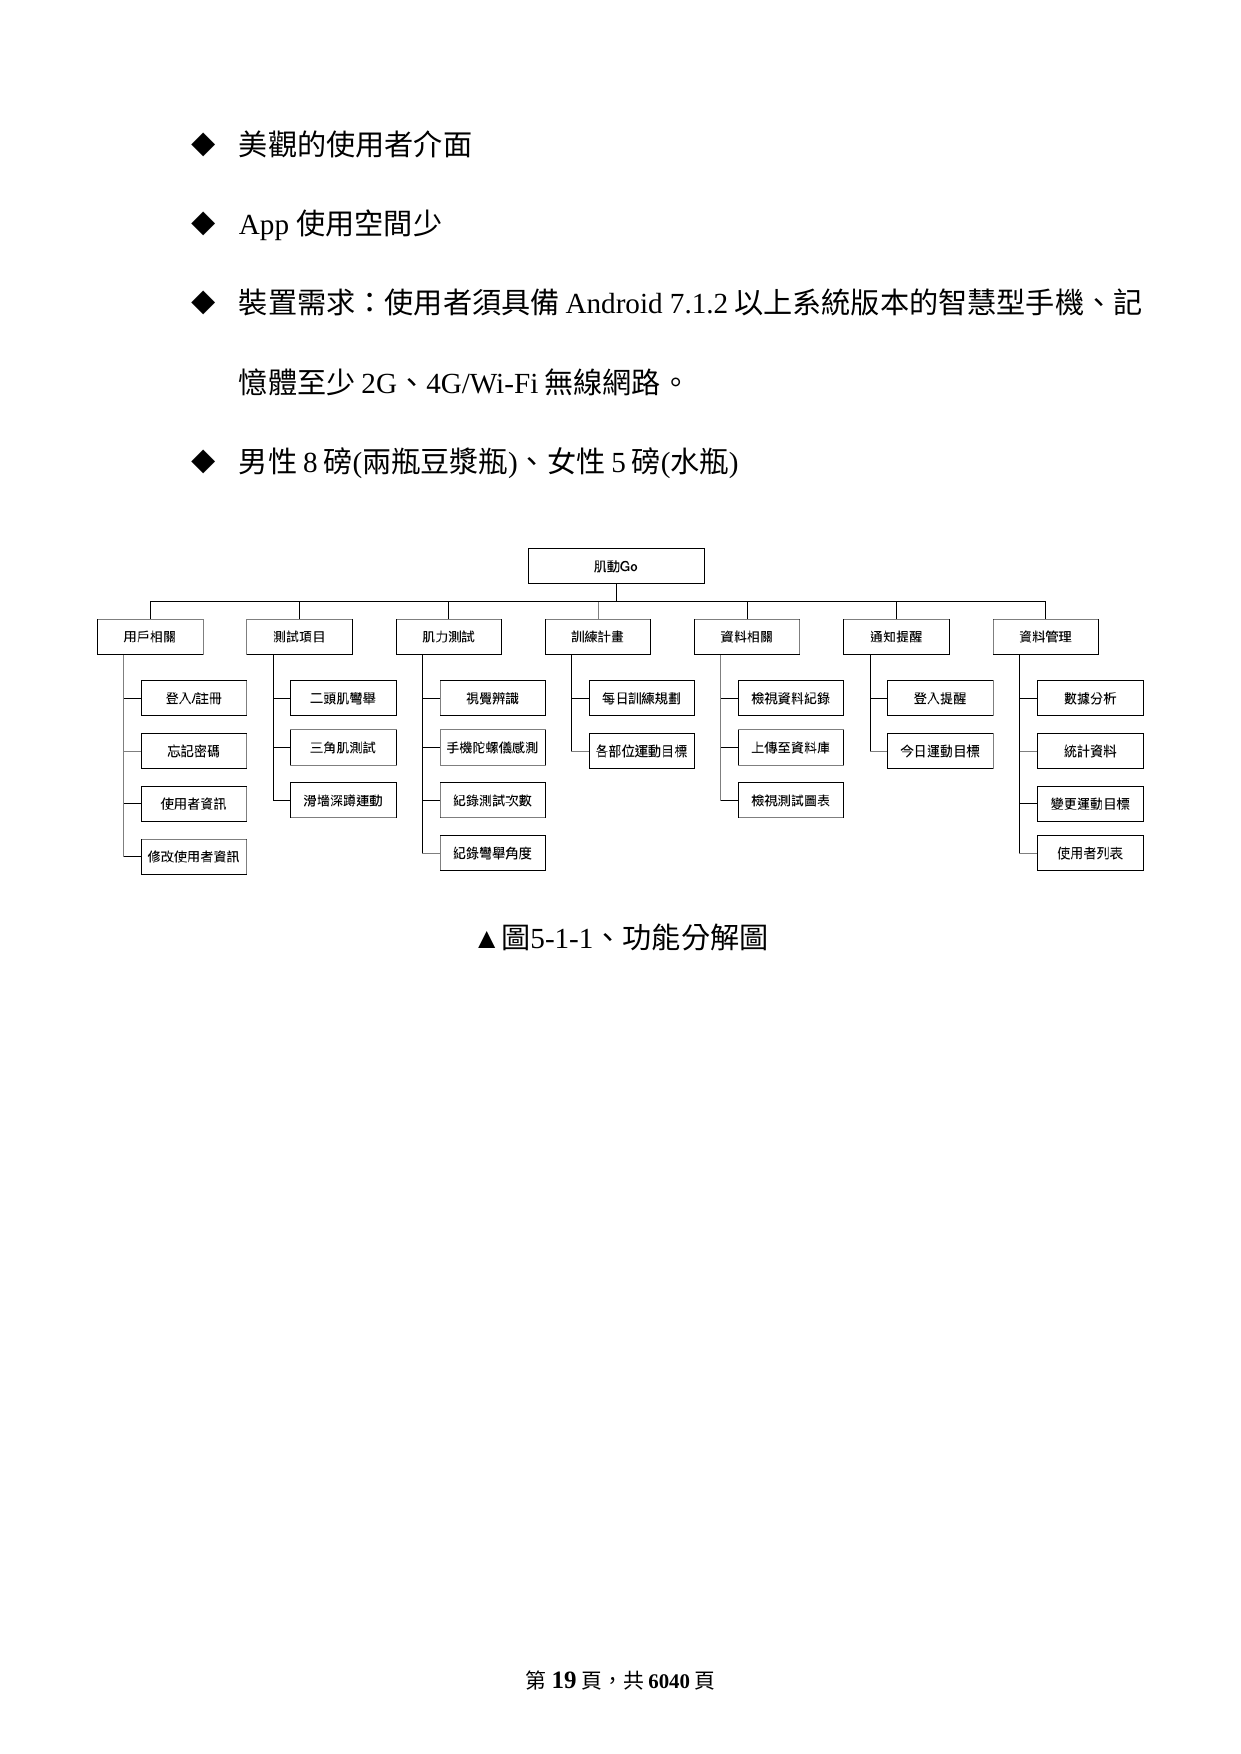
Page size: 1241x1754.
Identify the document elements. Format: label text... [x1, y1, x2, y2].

list 裝置需求：使用者須具備Android 7.1.2以上系統版本的智慧型手機、記憶體至少2G、4G/Wi-Fi無線網路。 [189, 261, 1152, 420]
list 美觀的使用者介面 [189, 103, 1152, 182]
list 男性8磅(兩瓶豆漿瓶)、女性5磅(水瓶) [189, 420, 1152, 499]
picture [88, 539, 1152, 883]
list App 使用空間少 [189, 182, 1152, 261]
